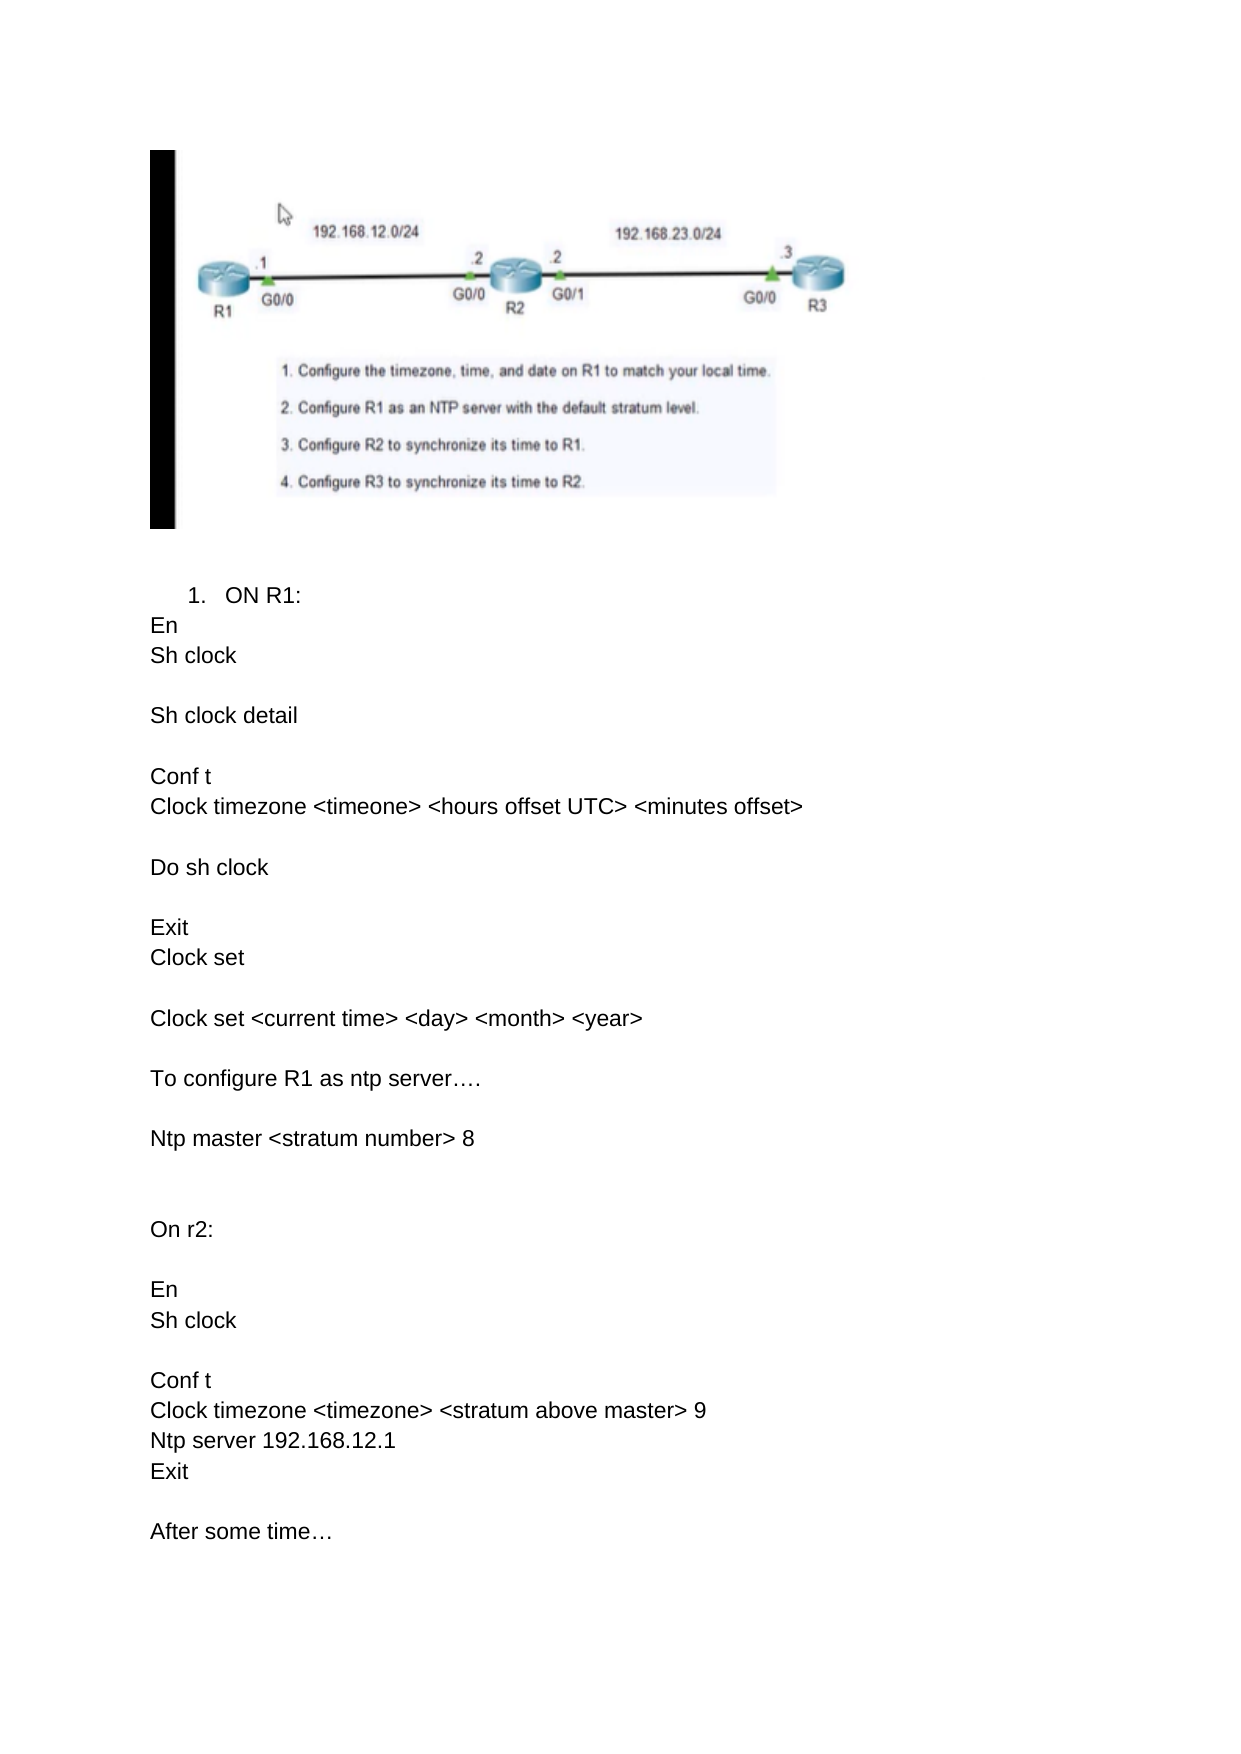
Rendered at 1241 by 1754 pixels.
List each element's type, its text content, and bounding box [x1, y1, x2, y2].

text Exit [150, 914, 1090, 940]
text Do sh clock [150, 853, 1090, 880]
text Exit [150, 1458, 1090, 1484]
text On r2: [150, 1216, 1090, 1242]
text Conf t [150, 763, 1090, 789]
text Clock set [150, 944, 1090, 970]
text Sh clock [150, 642, 1090, 668]
list ON R1: [187, 582, 1090, 608]
text To configure R1 as ntp server…. [150, 1065, 1090, 1091]
text Ntp server 192.168.12.1 [150, 1427, 1090, 1454]
text Sh clock detail [150, 702, 1090, 729]
picture [150, 150, 999, 529]
text After some time… [150, 1518, 1090, 1544]
text Clock set <current time> <day> <month> <year> [150, 1004, 1090, 1031]
text En [150, 1276, 1090, 1303]
text Clock timezone <timeone> <hours offset UTC> <minutes offset> [150, 793, 1090, 819]
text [150, 1397, 1090, 1423]
text Conf t [150, 1367, 1090, 1393]
text En [150, 612, 1090, 638]
text Sh clock [150, 1307, 1090, 1333]
text Ntp master <stratum number> 8 [150, 1125, 1090, 1152]
